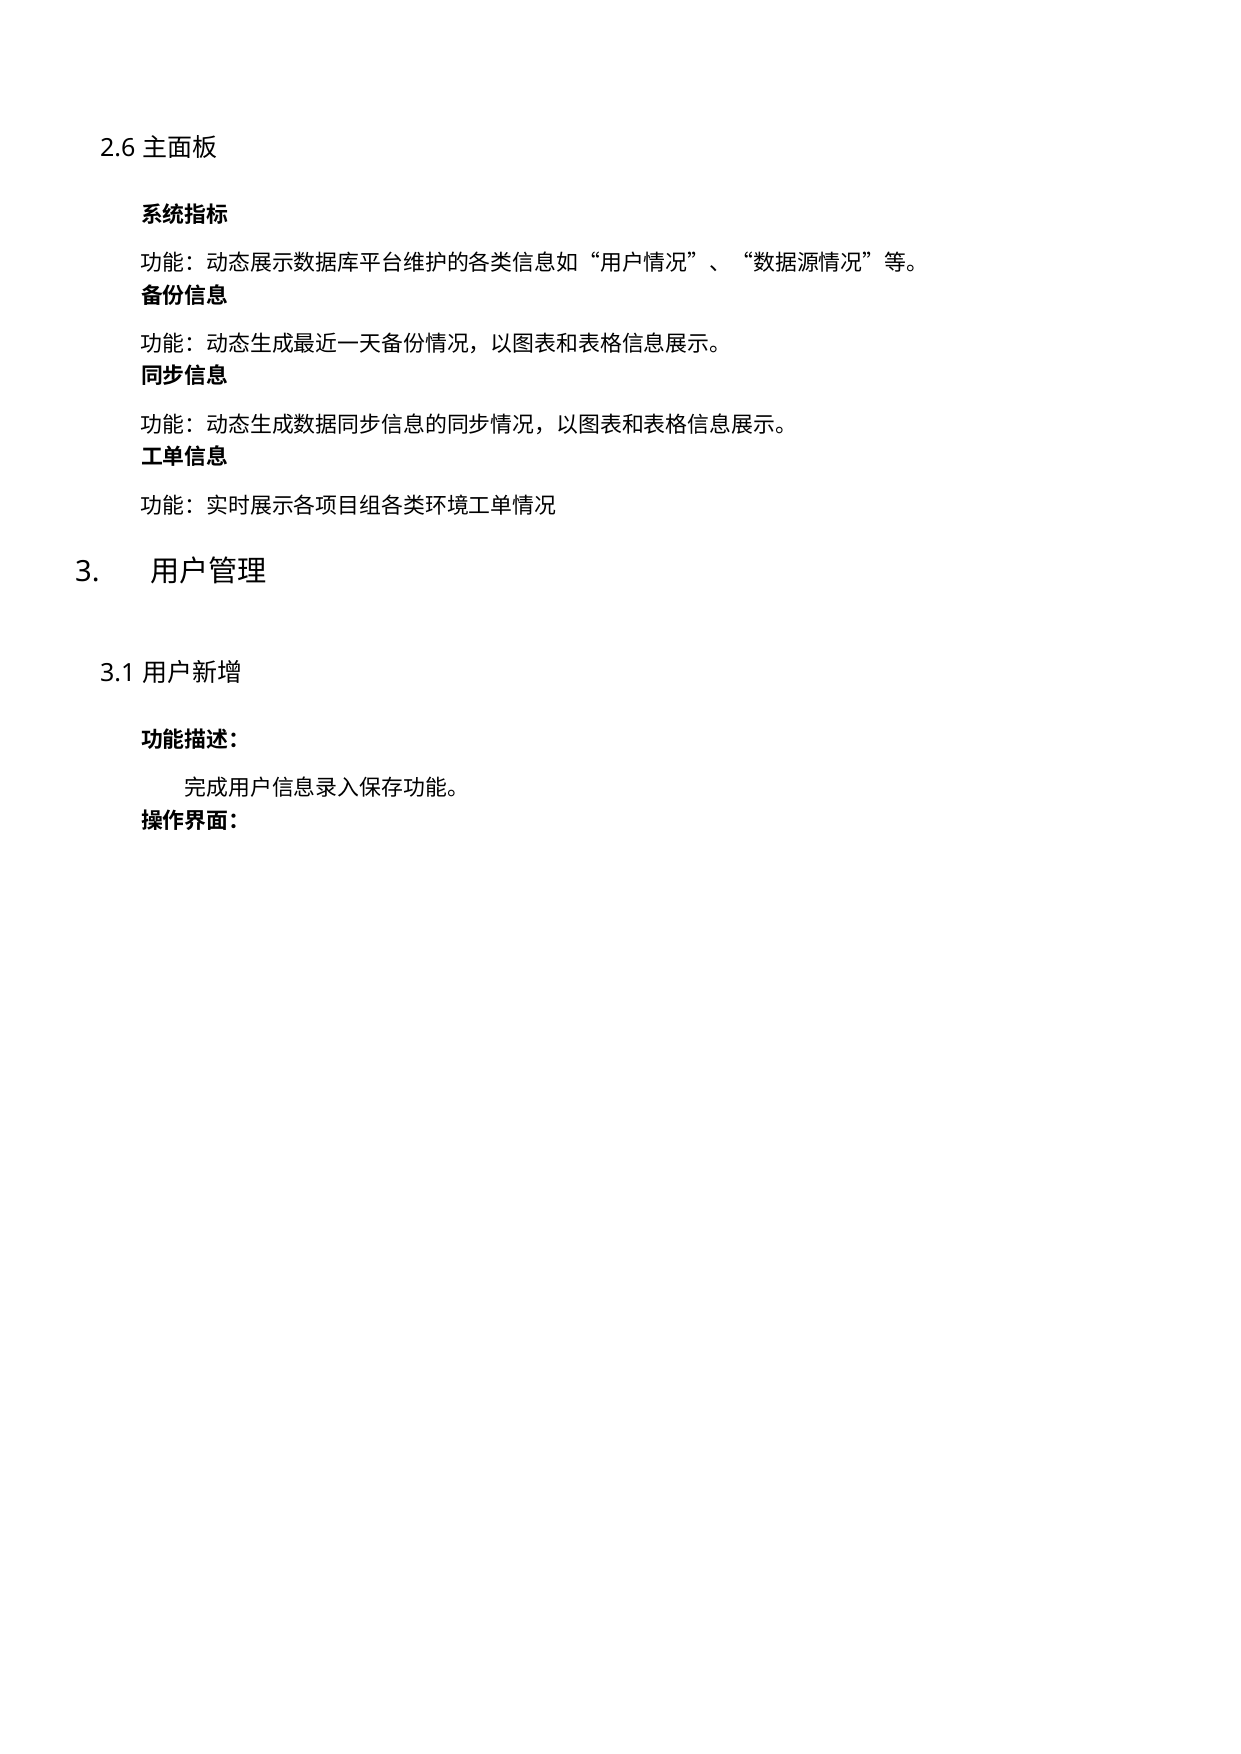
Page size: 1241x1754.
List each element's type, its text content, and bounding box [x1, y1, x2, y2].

list 用户管理 [75, 536, 1165, 601]
text 操作界面： [75, 802, 1165, 835]
text 3.1 用户新增 [75, 638, 1165, 703]
text 完成用户信息录入保存功能。 [75, 770, 1165, 802]
text 2.6 主面板 [75, 113, 1165, 178]
text 功能描述： [75, 721, 1165, 754]
text 工单信息 [75, 439, 1165, 471]
text 功能：动态生成最近一天备份情况，以图表和表格信息展示。 [75, 326, 1165, 358]
text 同步信息 [75, 358, 1165, 391]
text 功能：动态生成数据同步信息的同步情况，以图表和表格信息展示。 [75, 406, 1165, 439]
text 功能：动态展示数据库平台维护的各类信息如“用户情况”、“数据源情况”等。 [75, 245, 1165, 277]
text 功能：实时展示各项目组各类环境工单情况 [75, 487, 1165, 520]
text 备份信息 [75, 277, 1165, 310]
text 系统指标 [75, 196, 1165, 229]
